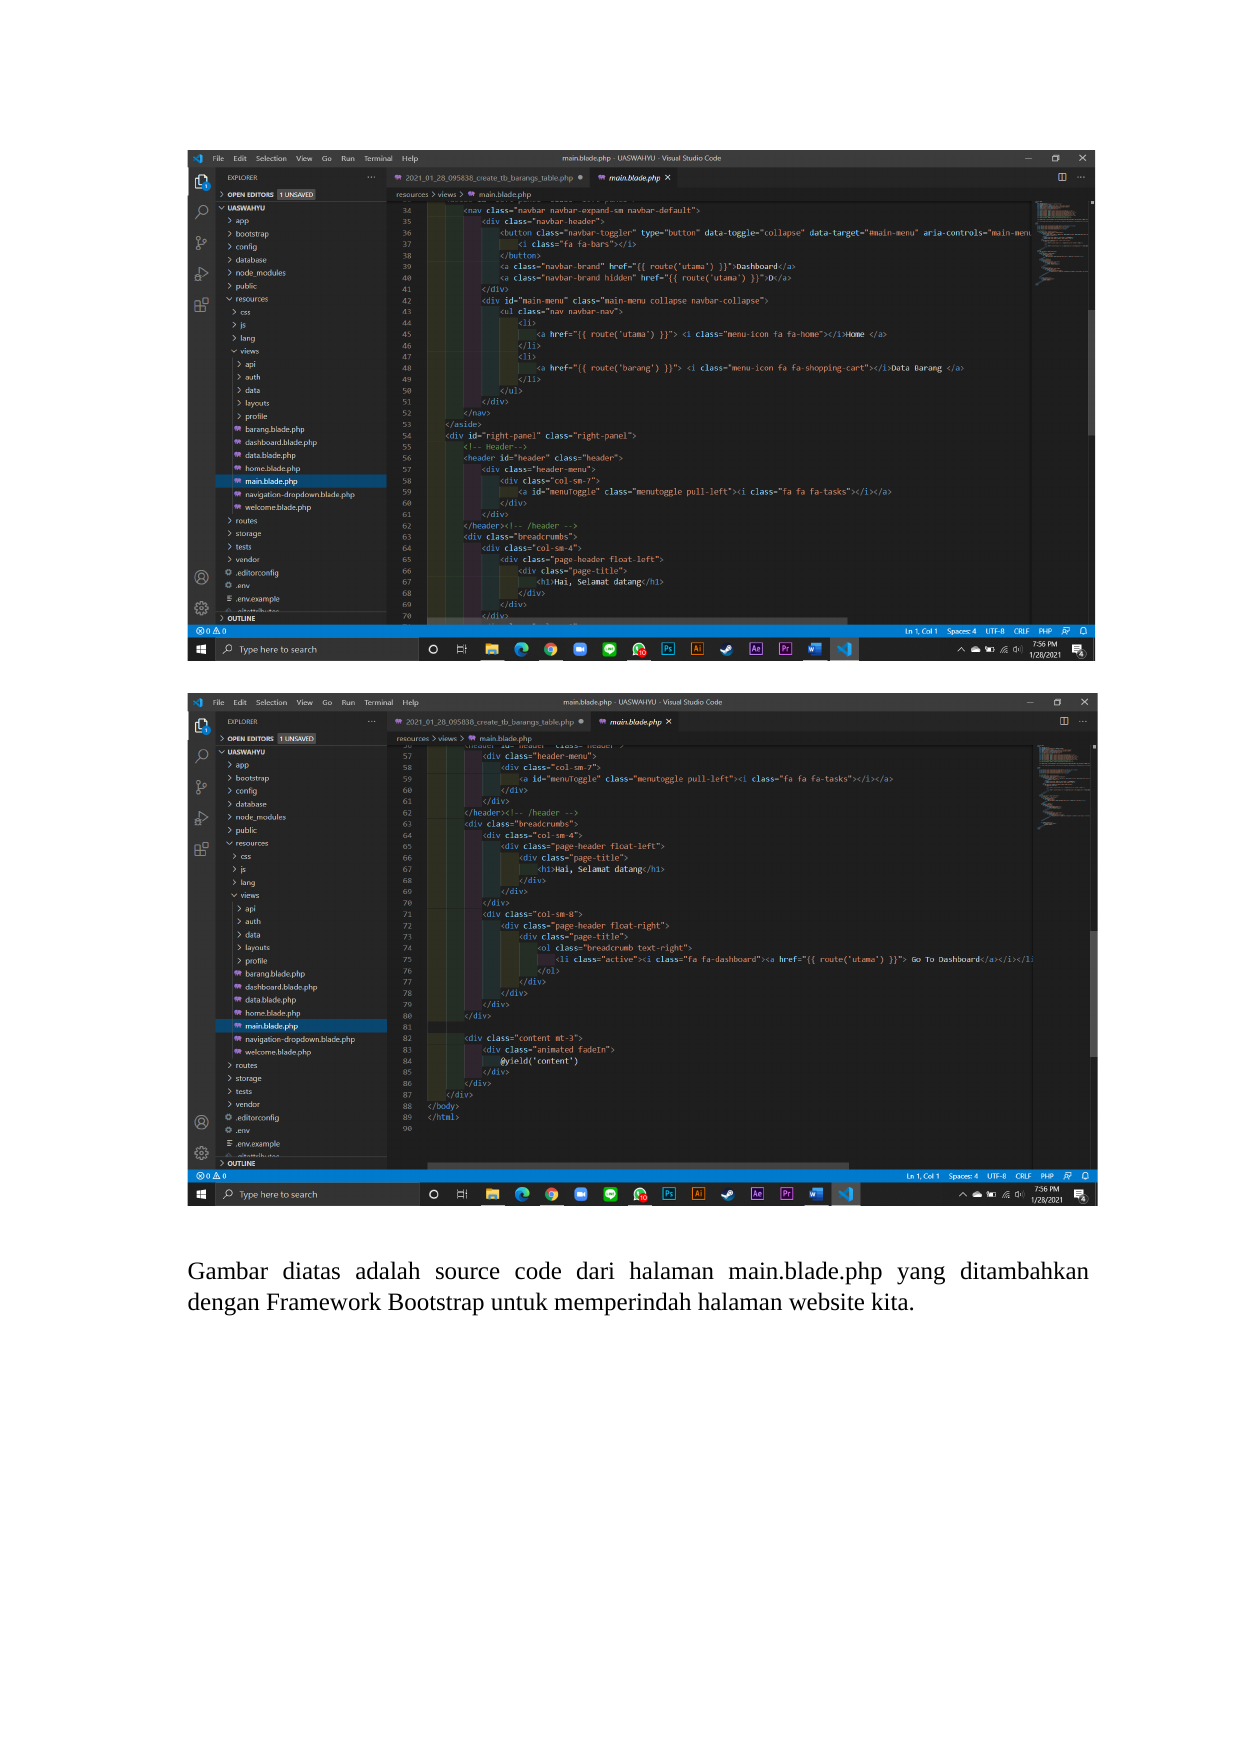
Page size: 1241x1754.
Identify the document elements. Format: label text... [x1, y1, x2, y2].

text Gambar diatas adalah source code dari halaman main.blade.php yang ditambahkan dengan Framework Bootstrap untuk memperindah halaman website kita. [187, 1256, 1090, 1316]
picture [187, 693, 1098, 1206]
picture [187, 150, 1096, 661]
